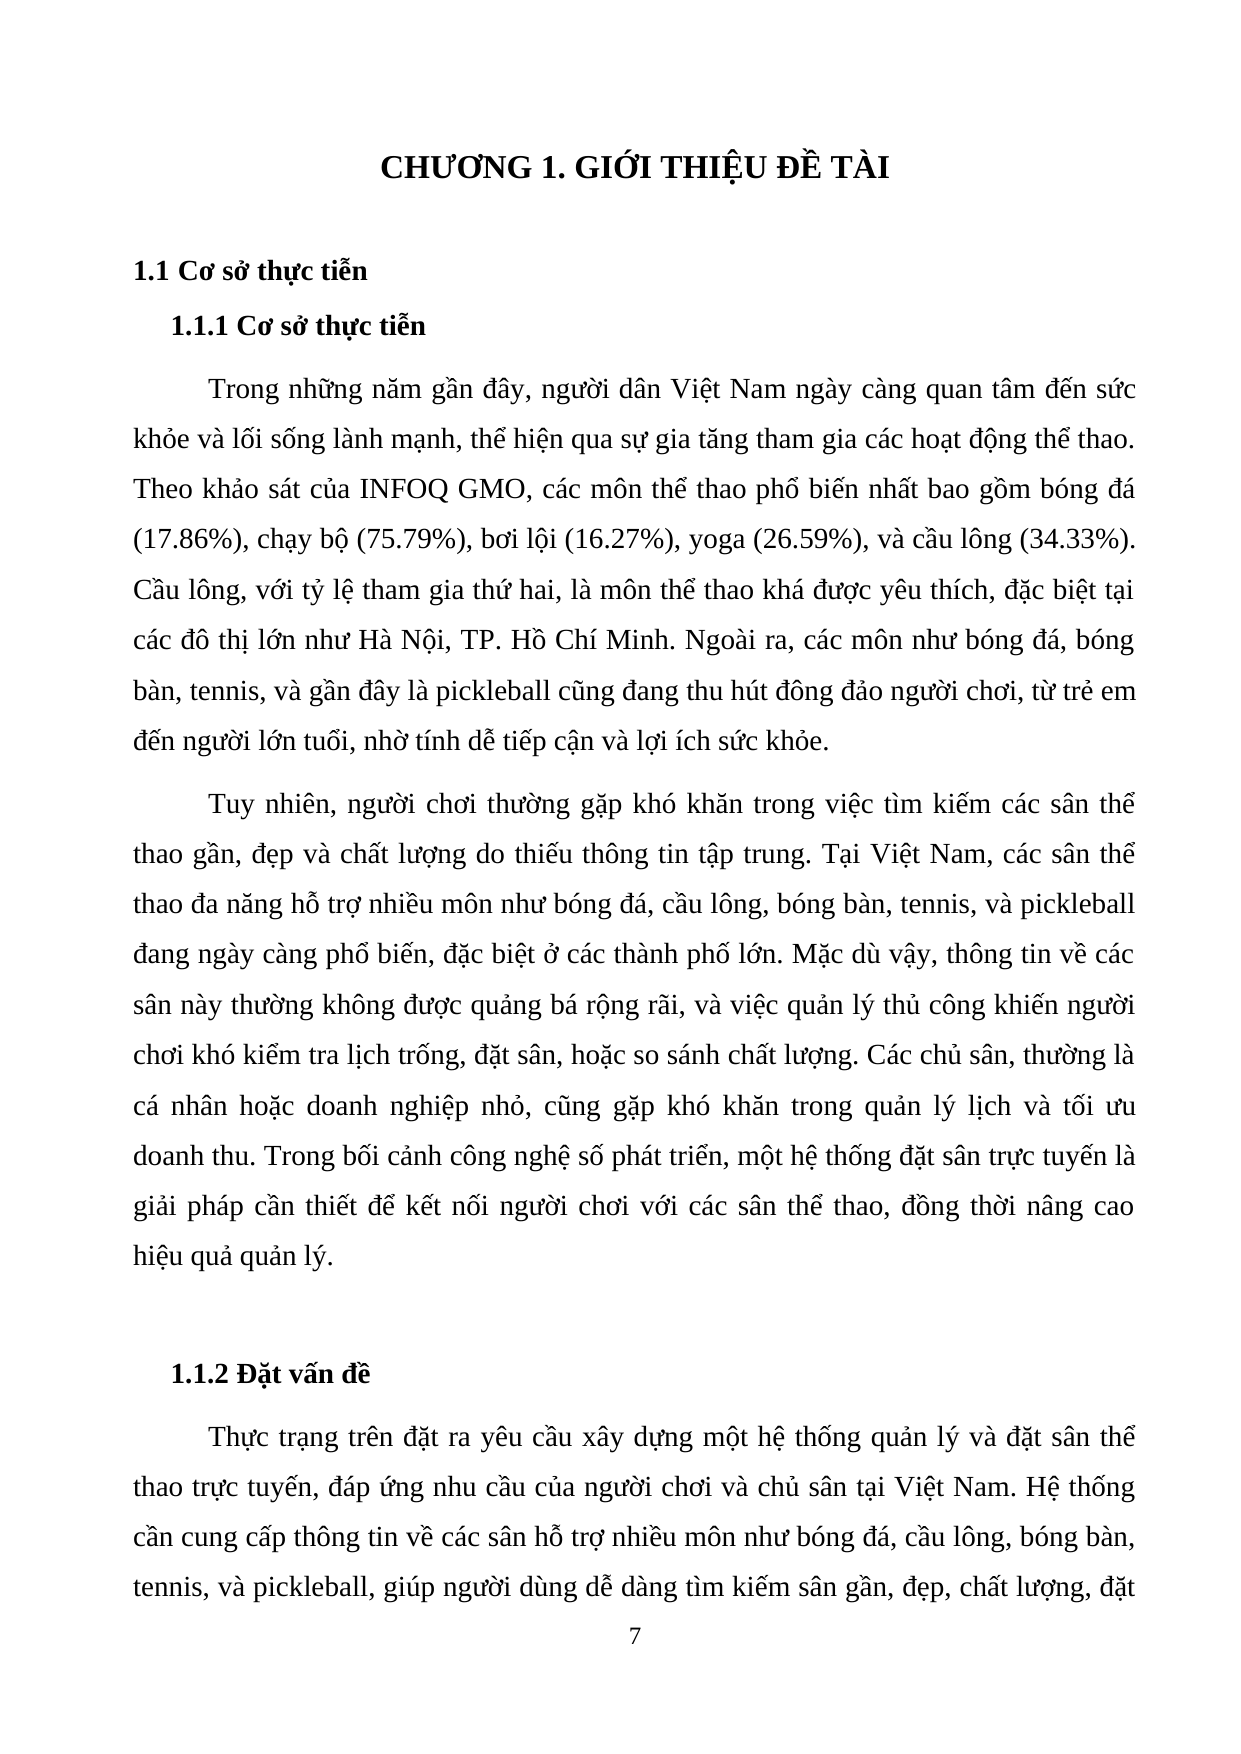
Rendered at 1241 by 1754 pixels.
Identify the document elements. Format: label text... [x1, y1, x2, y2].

subtitle Cơ sở thực tiễn [133, 253, 1137, 287]
text Trong những năm gần đây, người dân Việt Nam ngày càng quan tâm đến sức khỏe và lối sống lành mạnh, thể hiện qua sự gia tăng tham gia các hoạt động thể thao. Theo khảo sát của INFOQ GMO, các môn thể thao phổ biến nhất bao gồm bóng đá (17.86%), chạy bộ (75.79%), bơi lội (16.27%), yoga (26.59%), và cầu lông (34.33%). Cầu lông, với tỷ lệ tham gia thứ hai, là môn thể thao khá được yêu thích, đặc biệt tại các đô thị lớn như Hà Nội, TP. Hồ Chí Minh. Ngoài ra, các môn như bóng đá, bóng bàn, tennis, và gần đây là pickleball cũng đang thu hút đông đảo người chơi, từ trẻ em đến người lớn tuổi, nhờ tính dễ tiếp cận và lợi ích sức khỏe. [133, 371, 1137, 756]
subtitle GIỚI THIỆU ĐỀ TÀI [133, 148, 1137, 186]
subtitle 1.1.2 Đặt vấn đề [170, 1356, 1137, 1389]
subtitle 1.1.1 Cơ sở thực tiễn [170, 308, 1137, 341]
text Tuy nhiên, người chơi thường gặp khó khăn trong việc tìm kiếm các sân thể thao gần, đẹp và chất lượng do thiếu thông tin tập trung. Tại Việt Nam, các sân thể thao đa năng hỗ trợ nhiều môn như bóng đá, cầu lông, bóng bàn, tennis, và pickleball đang ngày càng phổ biến, đặc biệt ở các thành phố lớn. Mặc dù vậy, thông tin về các sân này thường không được quảng bá rộng rãi, và việc quản lý thủ công khiến người chơi khó kiểm tra lịch trống, đặt sân, hoặc so sánh chất lượng. Các chủ sân, thường là cá nhân hoặc doanh nghiệp nhỏ, cũng gặp khó khăn trong quản lý lịch và tối ưu doanh thu. Trong bối cảnh công nghệ số phát triển, một hệ thống đặt sân trực tuyến là giải pháp cần thiết để kết nối người chơi với các sân thể thao, đồng thời nâng cao hiệu quả quản lý. [133, 786, 1137, 1272]
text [133, 1419, 1137, 1603]
